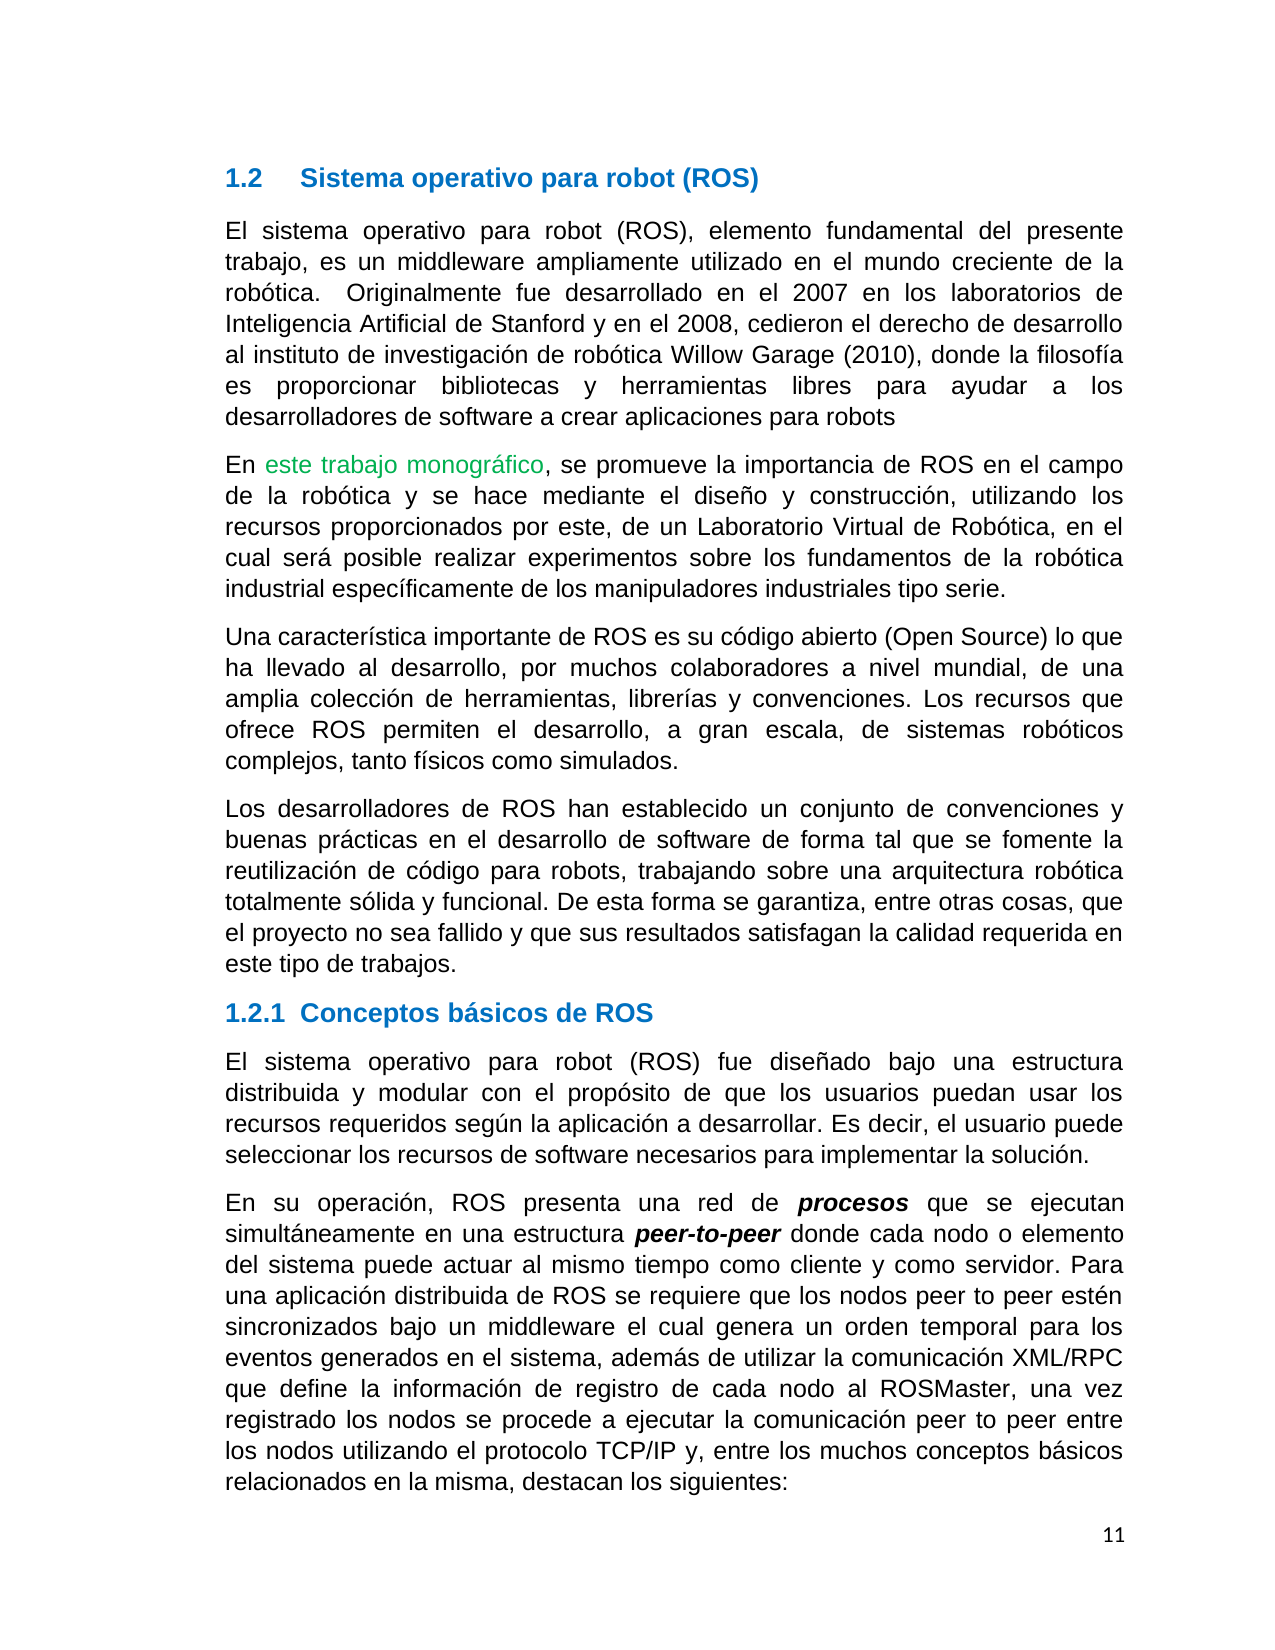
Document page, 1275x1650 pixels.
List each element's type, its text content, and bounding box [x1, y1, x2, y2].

list Conceptos básicos de ROS [225, 997, 1125, 1028]
text El sistema operativo para robot (ROS) fue diseñado bajo una estructura distribuida y modular con el propósito de que los usuarios puedan usar los recursos requeridos según la aplicación a desarrollar. Es decir, el usuario puede seleccionar los recursos de software necesarios para implementar la solución. [225, 1047, 1125, 1169]
list Sistema operativo para robot (ROS) [225, 162, 1125, 194]
text En este trabajo monográfico, se promueve la importancia de ROS en el campo de la robótica y se hace mediante el diseño y construcción, utilizando los recursos proporcionados por este, de un Laboratorio Virtual de Robótica, en el cual será posible realizar experimentos sobre los fundamentos de la robótica industrial específicamente de los manipuladores industriales tipo serie. [225, 450, 1125, 603]
text En su operación, ROS presenta una red de procesos que se ejecutan simultáneamente en una estructura peer-to-peer donde cada nodo o elemento del sistema puede actuar al mismo tiempo como cliente y como servidor. Para una aplicación distribuida de ROS se requiere que los nodos peer to peer estén sincronizados bajo un middleware el cual genera un orden temporal para los eventos generados en el sistema, además de utilizar la comunicación XML/RPC que define la información de registro de cada nodo al ROSMaster, una vez registrado los nodos se procede a ejecutar la comunicación peer to peer entre los nodos utilizando el protocolo TCP/IP y, entre los muchos conceptos básicos relacionados en la misma, destacan los siguientes: [225, 1188, 1125, 1496]
text Los desarrolladores de ROS han establecido un conjunto de convenciones y buenas prácticas en el desarrollo de software de forma tal que se fomente la reutilización de código para robots, trabajando sobre una arquitectura robótica totalmente sólida y funcional. De esta forma se garantiza, entre otras cosas, que el proyecto no sea fallido y que sus resultados satisfagan la calidad requerida en este tipo de trabajos. [225, 794, 1125, 978]
text El sistema operativo para robot (ROS), elemento fundamental del presente trabajo, es un middleware ampliamente utilizado en el mundo creciente de la robótica. Originalmente fue desarrollado en el 2007 en los laboratorios de Inteligencia Artificial de Stanford y en el 2008, cedieron el derecho de desarrollo al instituto de investigación de robótica Willow Garage (2010), donde la filosofía es proporcionar bibliotecas y herramientas libres para ayudar a los desarrolladores de software a crear aplicaciones para robots [225, 216, 1125, 431]
text Una característica importante de ROS es su código abierto (Open Source) lo que ha llevado al desarrollo, por muchos colaboradores a nivel mundial, de una amplia colección de herramientas, librerías y convenciones. Los recursos que ofrece ROS permiten el desarrollo, a gran escala, de sistemas robóticos complejos, tanto físicos como simulados. [225, 622, 1125, 775]
